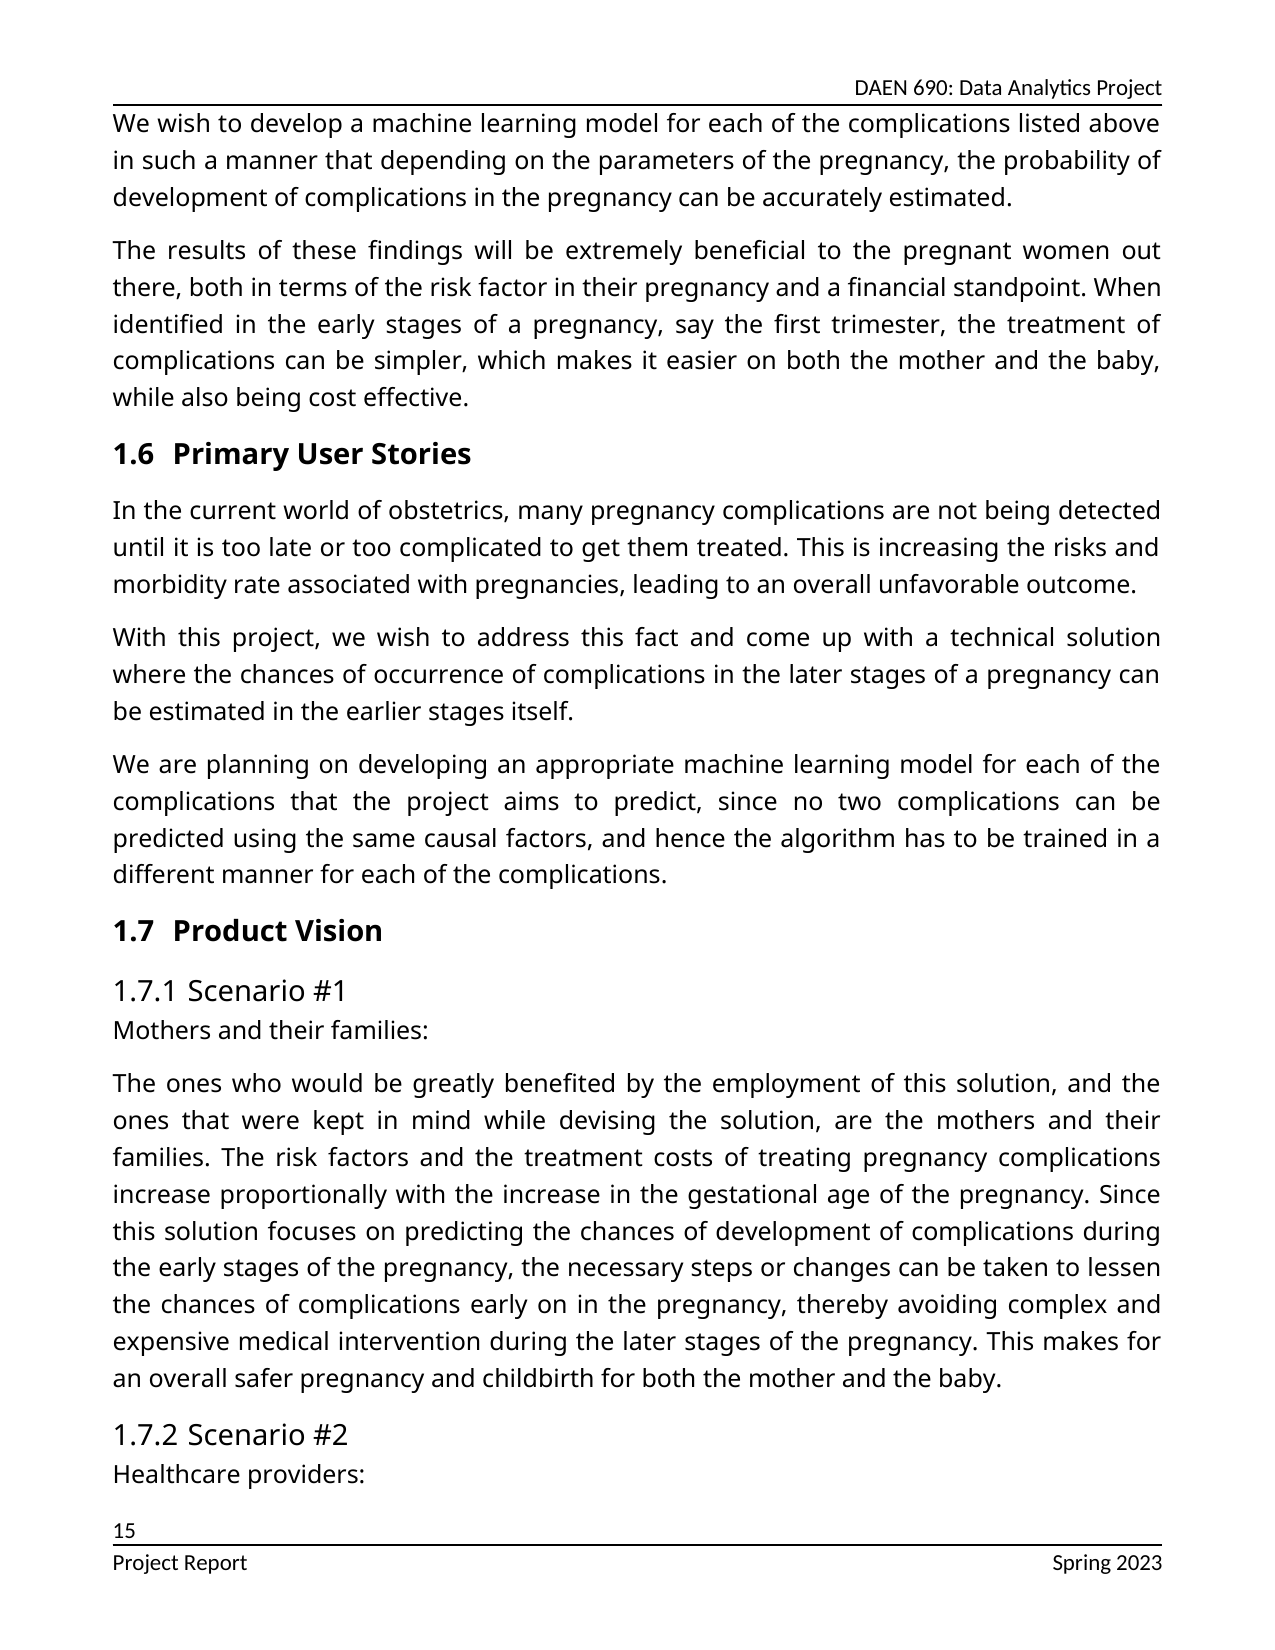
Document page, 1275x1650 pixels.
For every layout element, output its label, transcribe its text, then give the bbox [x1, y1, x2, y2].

text Healthcare providers: [112, 1457, 1162, 1491]
subtitle Scenario #1 [112, 970, 1162, 1009]
text With this project, we wish to address this fact and come up with a technical solution where the chances of occurrence of complications in the later stages of a pregnancy can be estimated in the earlier stages itself. [112, 620, 1162, 727]
text Mothers and their families: [112, 1013, 1162, 1047]
text The ones who would be greatly benefited by the employment of this solution, and the ones that were kept in mind while devising the solution, are the mothers and their families. The risk factors and the treatment costs of treating pregnancy complications increase proportionally with the increase in the gestational age of the pregnancy. Since this solution focuses on predicting the chances of development of complications during the early stages of the pregnancy, the necessary steps or changes can be taken to lessen the chances of complications early on in the pregnancy, thereby avoiding complex and expensive medical intervention during the later stages of the pregnancy. This makes for an overall safer pregnancy and childbirth for both the mother and the baby. [112, 1066, 1162, 1394]
subtitle Product Vision [112, 910, 1162, 950]
text We are planning on developing an appropriate machine learning model for each of the complications that the project aims to predict, since no two complications can be predicted using the same causal factors, and hence the algorithm has to be trained in a different manner for each of the complications. [112, 747, 1162, 891]
text We wish to develop a machine learning model for each of the complications listed above in such a manner that depending on the parameters of the pregnancy, the probability of development of complications in the pregnancy can be accurately estimated. [112, 106, 1162, 213]
subtitle Scenario #2 [112, 1414, 1162, 1453]
text In the current world of obstetrics, many pregnancy complications are not being detected until it is too late or too complicated to get them treated. This is increasing the risks and morbidity rate associated with pregnancies, leading to an overall unfavorable outcome. [112, 493, 1162, 600]
subtitle Primary User Stories [112, 433, 1162, 473]
text The results of these findings will be extremely beneficial to the pregnant women out there, both in terms of the risk factor in their pregnancy and a financial standpoint. When identified in the early stages of a pregnancy, say the first trimester, the treatment of complications can be simpler, which makes it easier on both the mother and the baby, while also being cost effective. [112, 233, 1162, 414]
